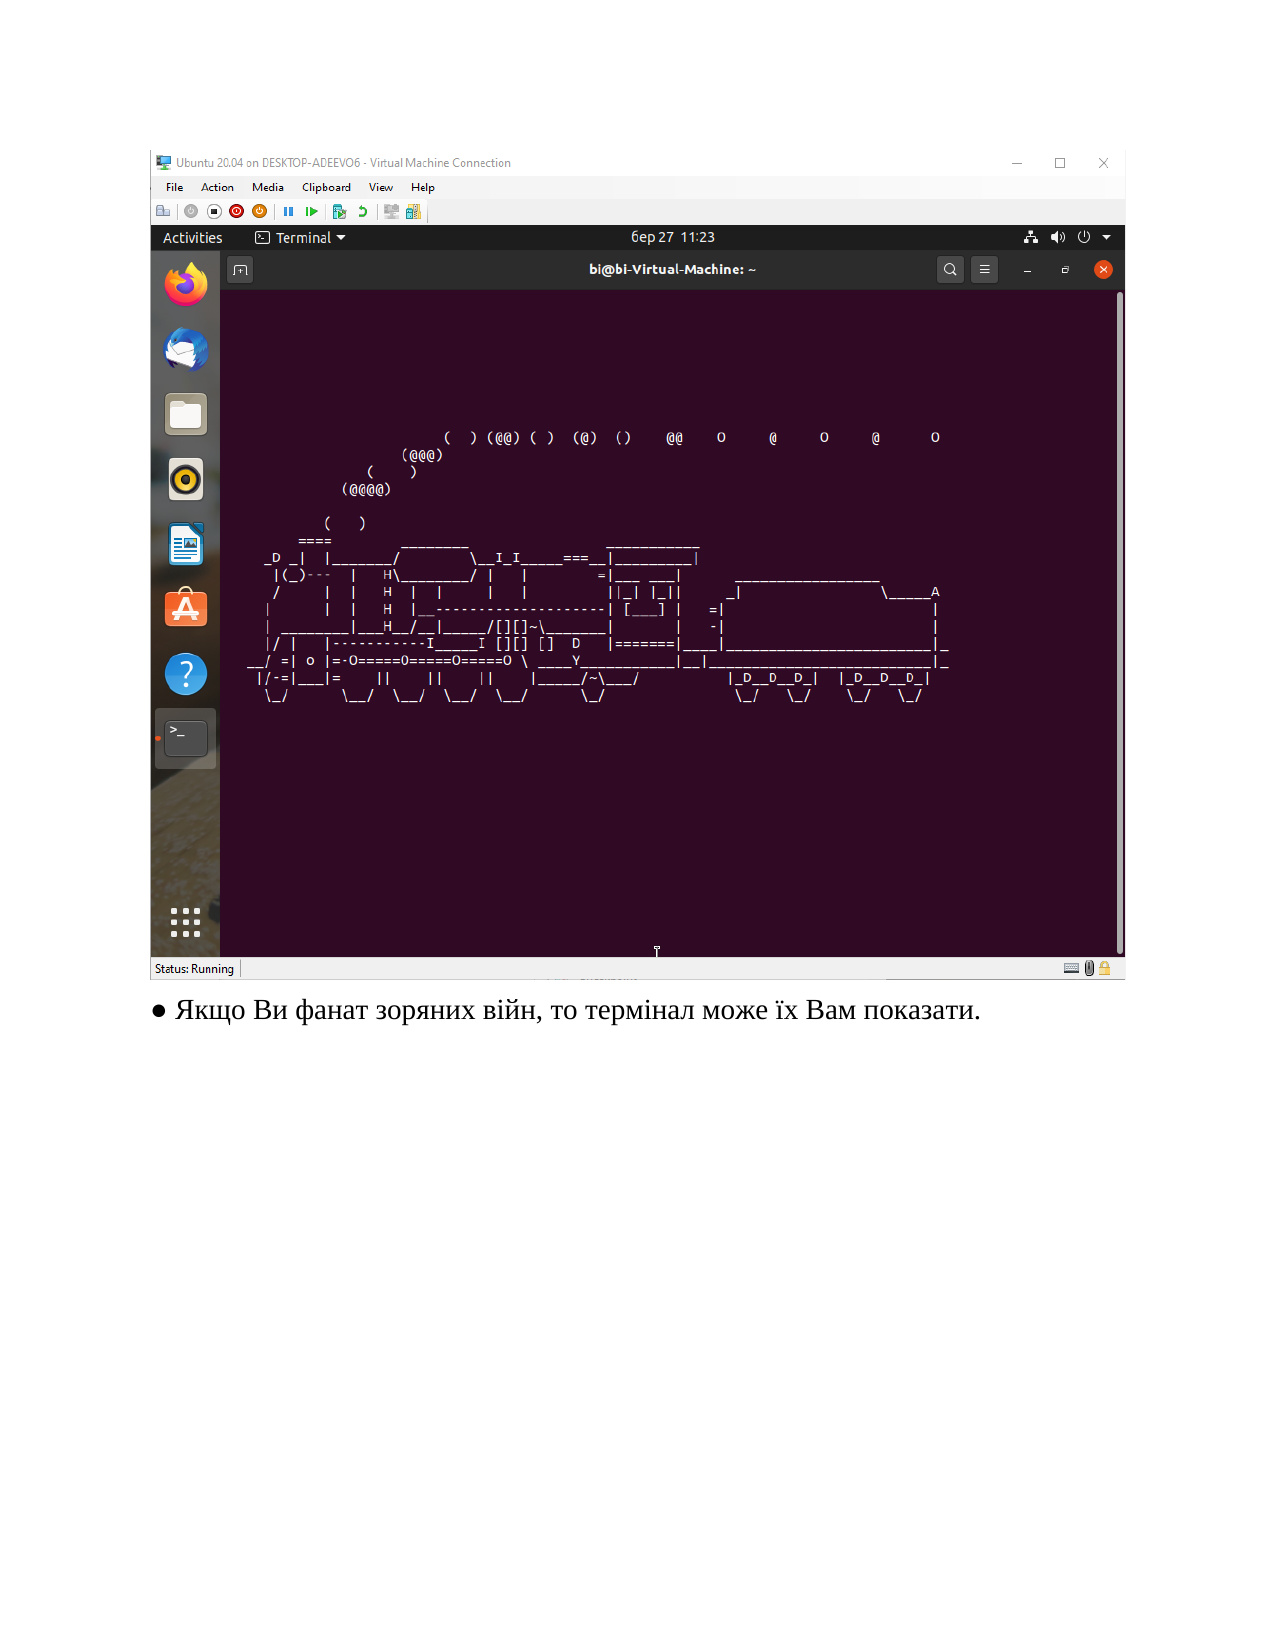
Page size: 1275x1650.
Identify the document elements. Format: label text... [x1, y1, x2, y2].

picture [150, 150, 1125, 980]
text ● Якщо Ви фанат зоряних війн, то термінал може їх Вам показати. [150, 992, 1125, 1026]
